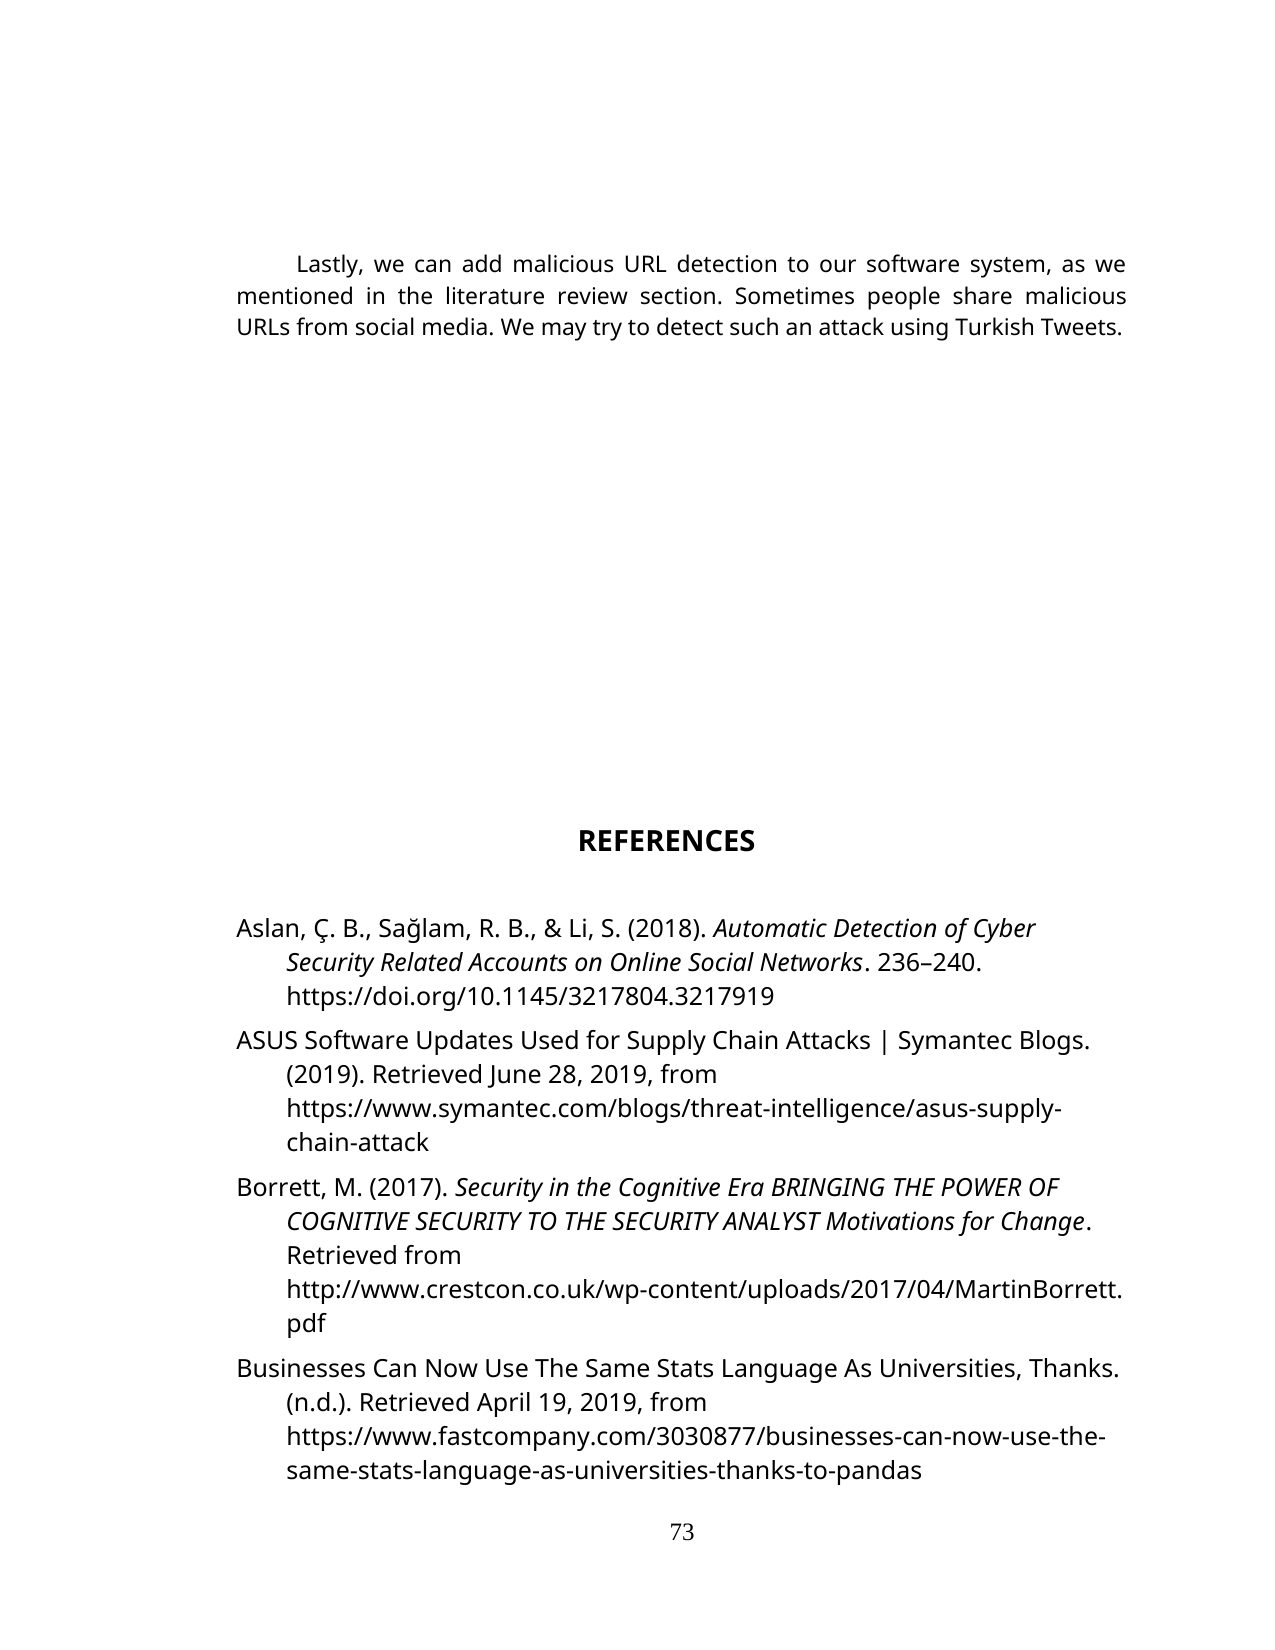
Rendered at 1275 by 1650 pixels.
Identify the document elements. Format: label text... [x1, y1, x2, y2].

text Aslan, Ç. B., Sağlam, R. B., & Li, S. (2018). Automatic Detection of Cyber Security Related Accounts on Online Social Networks. 236–240. https://doi.org/10.1145/3217804.3217919 [236, 910, 1127, 1012]
text Borrett, M. (2017). Security in the Cognitive Era BRINGING THE POWER OF COGNITIVE SECURITY TO THE SECURITY ANALYST Motivations for Change. Retrieved from http://www.crestcon.co.uk/wp-content/uploads/2017/04/MartinBorrett.pdf [236, 1169, 1127, 1340]
subtitle REFERENCES [236, 821, 1097, 860]
text Lastly, we can add malicious URL detection to our software system, as we mentioned in the literature review section. Sometimes people share malicious URLs from social media. We may try to detect such an attack using Turkish Tweets. [236, 248, 1127, 342]
text ASUS Software Updates Used for Supply Chain Attacks | Symantec Blogs. (2019). Retrieved June 28, 2019, from https://www.symantec.com/blogs/threat-intelligence/asus-supply-chain-attack [236, 1023, 1127, 1159]
text Businesses Can Now Use The Same Stats Language As Universities, Thanks. (n.d.). Retrieved April 19, 2019, from https://www.fastcompany.com/3030877/businesses-can-now-use-the-same-stats-language-as-universities-thanks-to-pandas [236, 1350, 1127, 1486]
